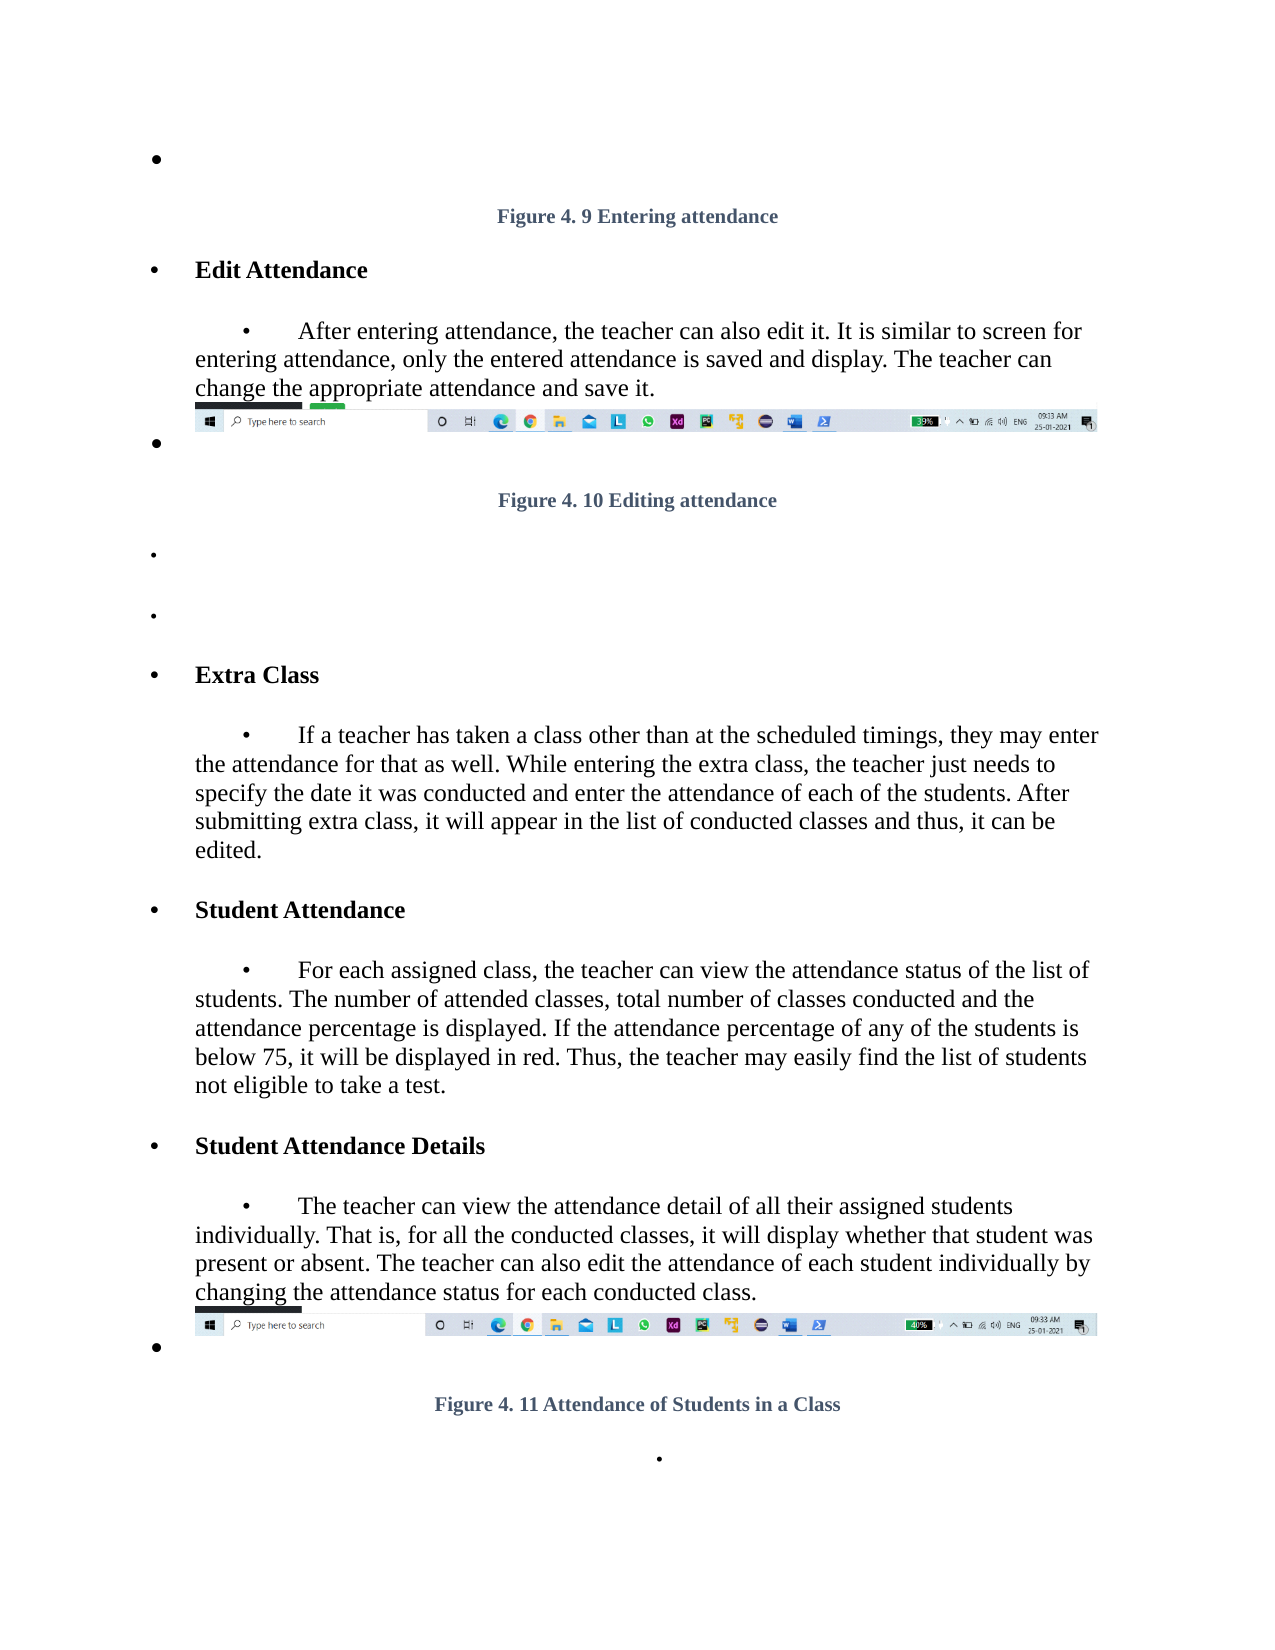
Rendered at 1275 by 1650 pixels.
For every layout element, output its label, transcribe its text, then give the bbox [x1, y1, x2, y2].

text Figure 4. 11 Attendance of Students in a Class [150, 1392, 1125, 1417]
list Extra Class [150, 660, 1125, 689]
list Student Attendance Details [150, 1131, 1125, 1160]
text Figure 4. 10 Editing attendance [150, 488, 1125, 513]
list Student Attendance [150, 896, 1125, 924]
list Edit Attendance [150, 256, 1125, 285]
list After entering attendance, the teacher can also edit it. It is similar to screen for entering attendance, only the entered attendance is saved and display. The teacher can change the appropriate attendance and save it. [195, 316, 1125, 402]
list If a teacher has taken a class other than at the scheduled timings, they may enter the attendance for that as well. While entering the extra class, the teacher just needs to specify the date it was conducted and enter the attendance of each of the students. After submitting extra class, it will appear in the list of conducted classes and thus, it can be edited. [195, 721, 1125, 864]
list For each assigned class, the teacher can view the attendance status of the list of students. The number of attended classes, total number of classes conducted and the attendance percentage is displayed. If the attendance percentage of any of the students is below 75, it will be displayed in red. Thus, the teacher may easily find the list of students not eligible to take a test. [195, 956, 1125, 1100]
text Figure 4. 9 Entering attendance [150, 204, 1125, 229]
list The teacher can view the attendance detail of all their assigned students individually. That is, for all the conducted classes, it will display whether that student was present or absent. The teacher can also edit the attendance of each student individually by changing the attendance status for each conducted class. [195, 1191, 1125, 1306]
